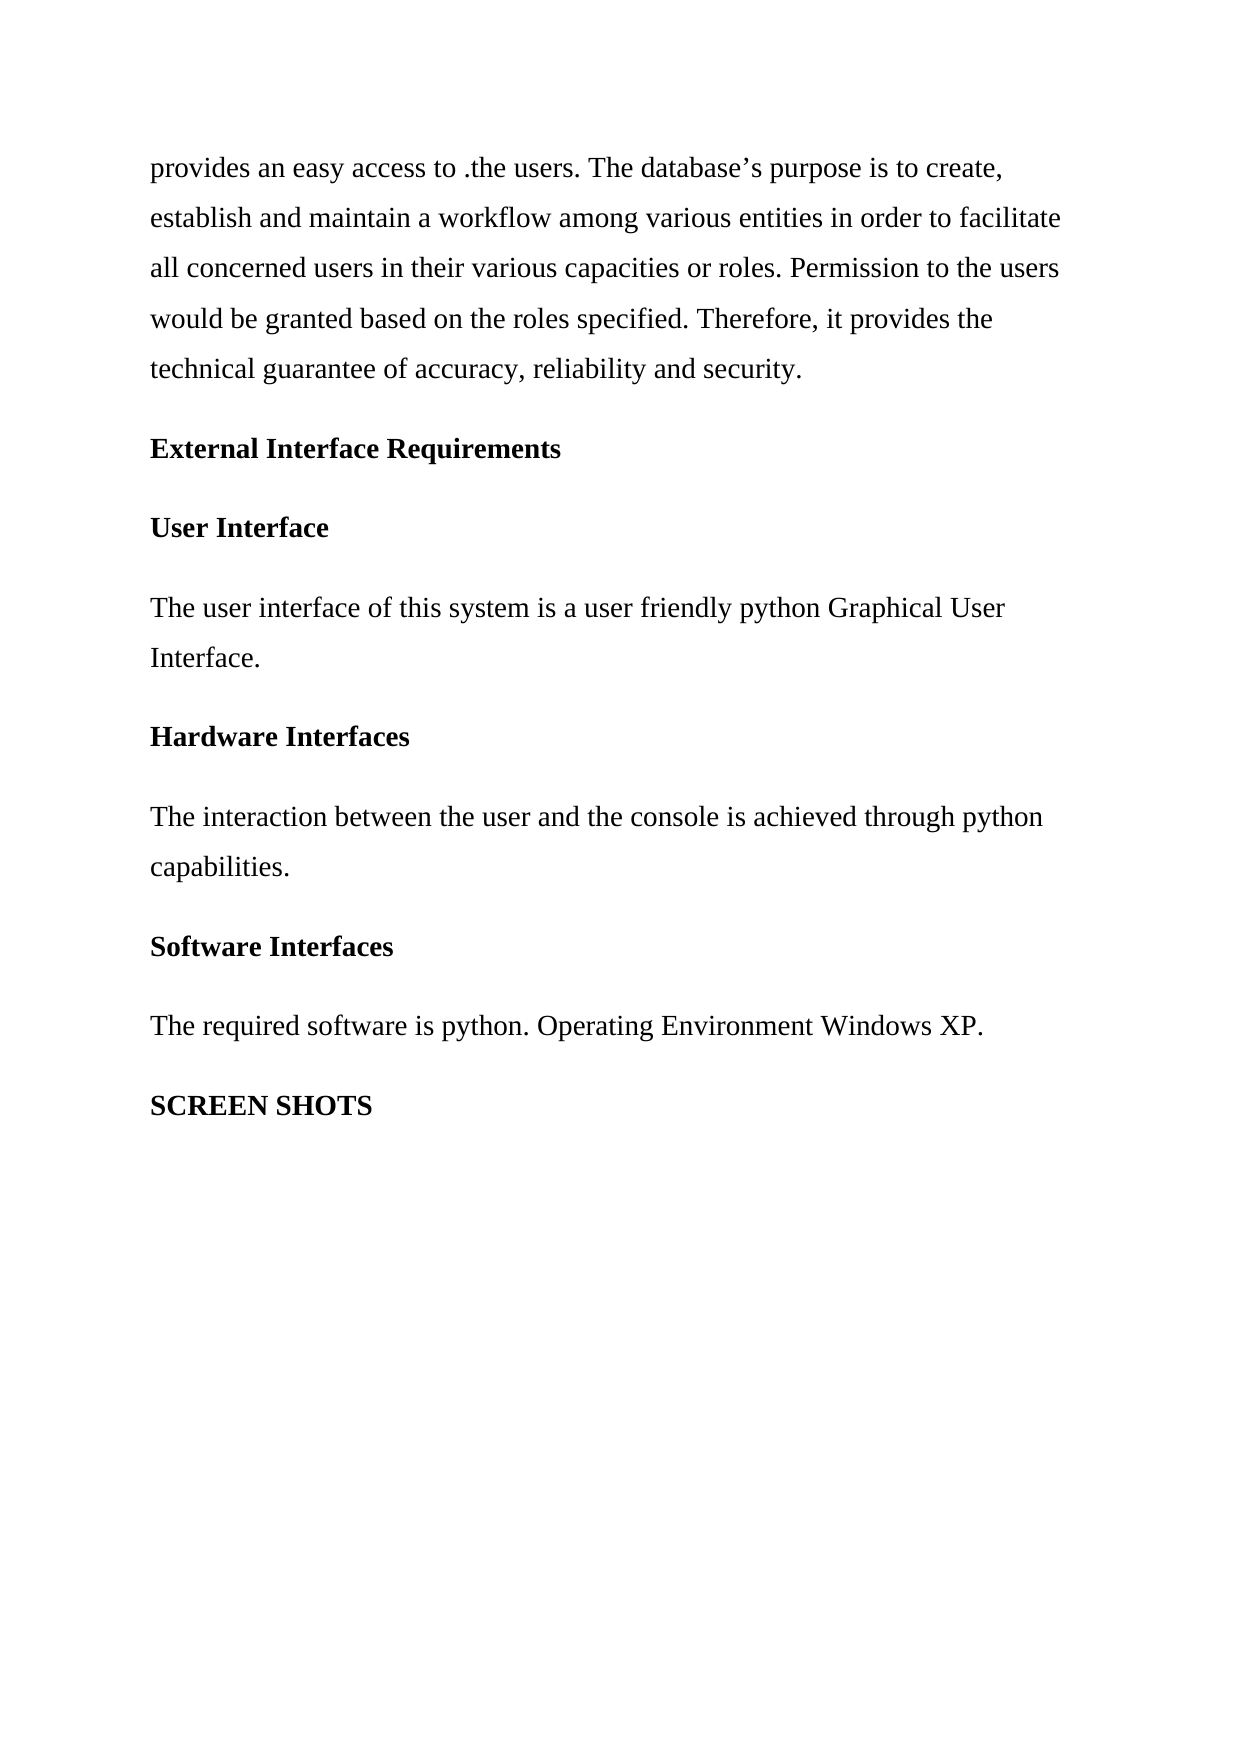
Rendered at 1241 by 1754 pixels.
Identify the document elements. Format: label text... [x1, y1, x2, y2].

text The user interface of this system is a user friendly python Graphical User Interface. [150, 590, 1090, 673]
text The required software is python. Operating Environment Windows XP. [150, 1008, 1090, 1042]
text External Interface Requirements [150, 431, 1090, 464]
text Hardware Interfaces [150, 719, 1090, 753]
text User Interface [150, 510, 1090, 544]
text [150, 150, 1090, 385]
text Software Interfaces [150, 929, 1090, 962]
text SCREEN SHOTS [150, 1088, 1090, 1121]
text The interaction between the user and the console is achieved through python capabilities. [150, 799, 1090, 883]
